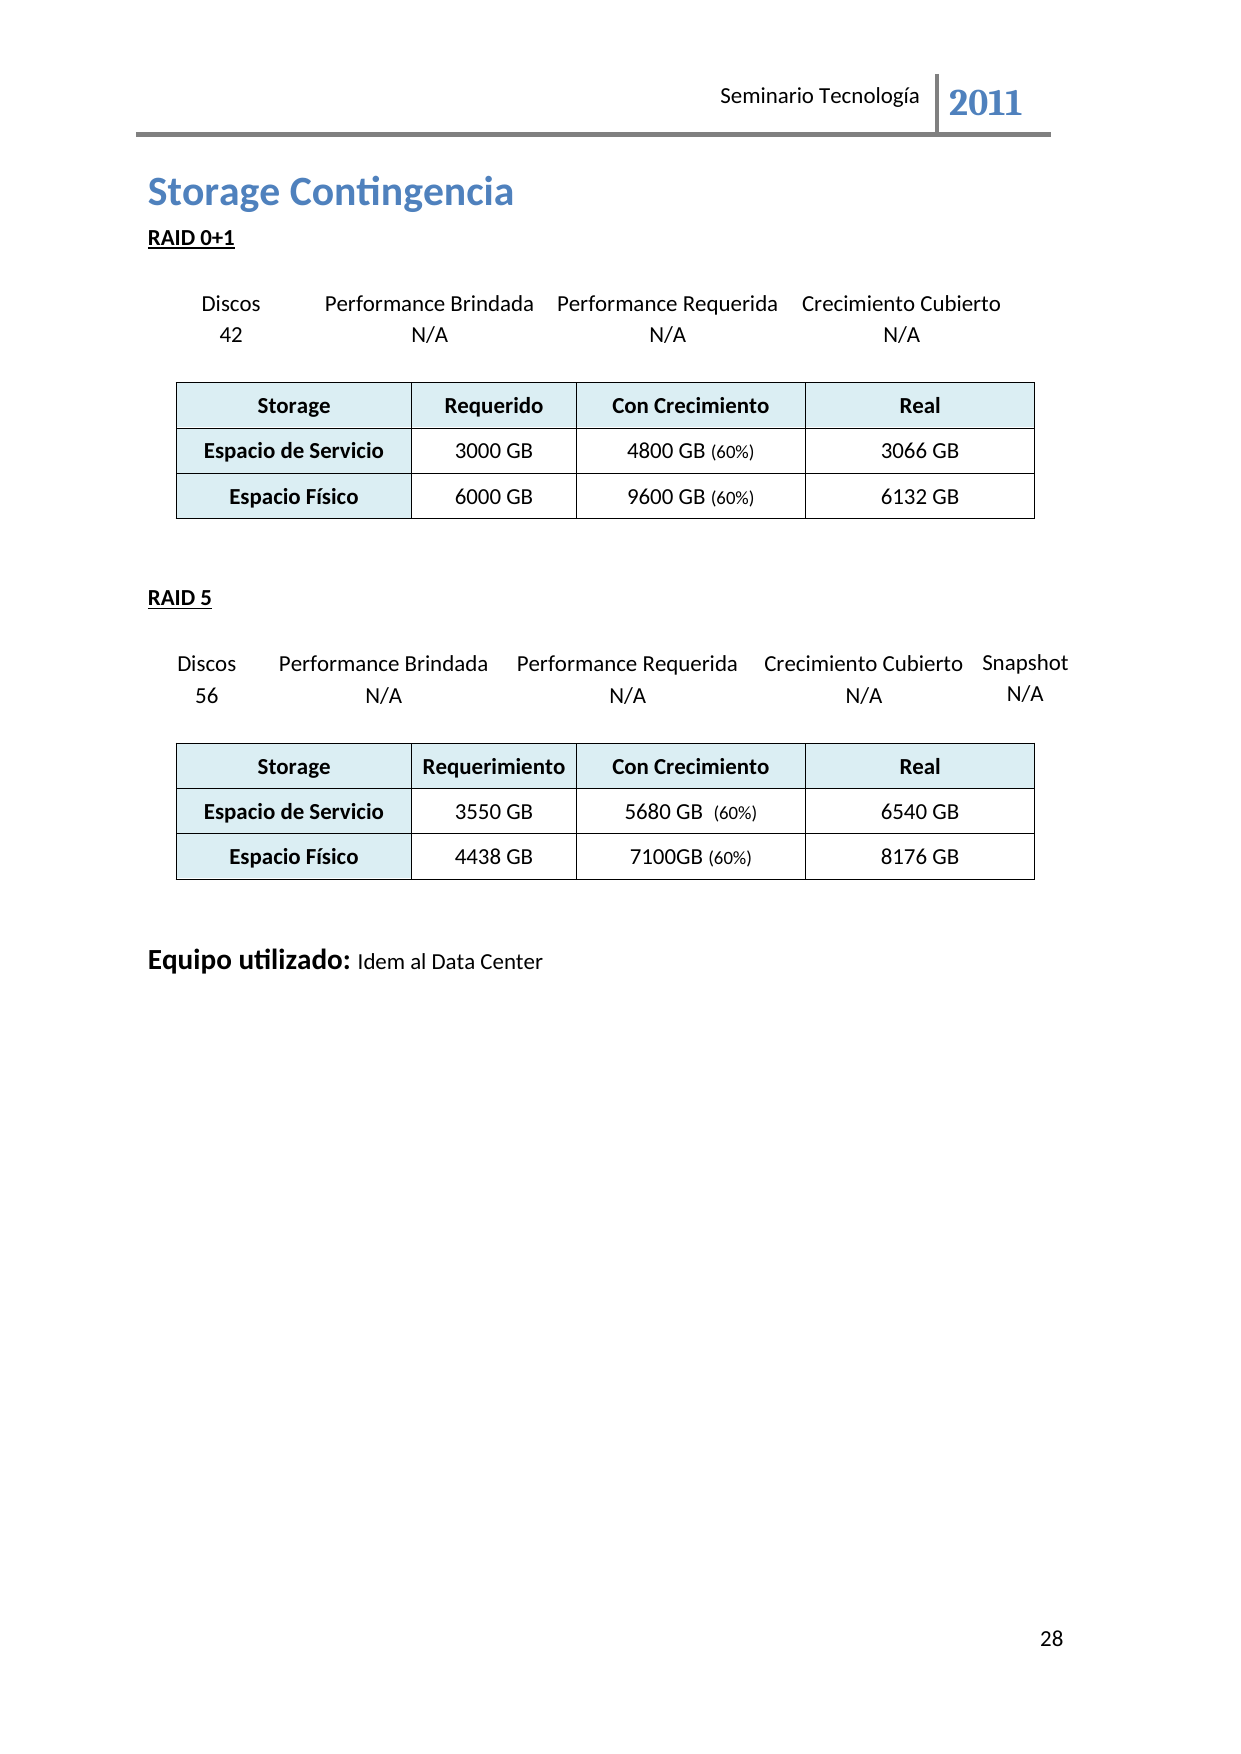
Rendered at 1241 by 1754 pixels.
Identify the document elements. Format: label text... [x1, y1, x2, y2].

text RAID 0+1 [148, 223, 1063, 251]
table_header Con Crecimiento [577, 744, 805, 788]
table_header Real [806, 383, 1034, 427]
table_header Performance Brindada [314, 288, 545, 319]
table_cell N/A [502, 679, 753, 710]
table_cell N/A [790, 319, 1013, 350]
table_cell 4438 GB [412, 834, 576, 878]
subtitle Storage Contingencia [148, 165, 1063, 216]
table_cell 56 [148, 679, 265, 710]
table_cell N/A [545, 319, 790, 350]
table_cell 3000 GB [412, 429, 576, 473]
table_cell 5680 GB (60%) [577, 789, 805, 833]
table_header Performance Requerida [545, 288, 790, 319]
table_header Real [806, 744, 1034, 788]
table_cell Espacio Físico [177, 474, 411, 518]
text Equipo utilizado: Idem al Data Center [148, 941, 1063, 977]
table_cell 9600 GB (60%) [577, 474, 805, 518]
table_header Requerimiento [412, 744, 576, 788]
table_cell 42 [148, 319, 314, 350]
table_cell 7100GB (60%) [577, 834, 805, 878]
table_cell N/A [314, 319, 545, 350]
table_header Crecimiento Cubierto [753, 648, 974, 679]
table_header Performance Brindada [265, 648, 502, 679]
table_cell 4800 GB (60%) [577, 429, 805, 473]
table_cell 3550 GB [412, 789, 576, 833]
table_header Performance Requerida [502, 648, 753, 679]
table_cell 8176 GB [806, 834, 1034, 878]
table_cell Espacio de Servicio [177, 789, 411, 833]
table_cell N/A [265, 679, 502, 710]
table_cell N/A [753, 679, 974, 710]
table_header Con Crecimiento [577, 383, 805, 427]
table_header Crecimiento Cubierto [790, 288, 1013, 319]
table_cell Espacio Físico [177, 834, 411, 878]
table_cell 6000 GB [412, 474, 576, 518]
text RAID 5 [148, 583, 1063, 612]
table_cell 3066 GB [806, 429, 1034, 473]
table_header Discos [148, 288, 314, 319]
table_header Snapshot [975, 648, 1076, 679]
table_cell Espacio de Servicio [177, 429, 411, 473]
table_cell 6132 GB [806, 474, 1034, 518]
table_header Requerido [412, 383, 576, 427]
table_header Storage [177, 383, 411, 427]
table_header Discos [148, 648, 265, 679]
table_header Storage [177, 744, 411, 788]
table_cell 6540 GB [806, 789, 1034, 833]
table_cell N/A [975, 679, 1076, 710]
